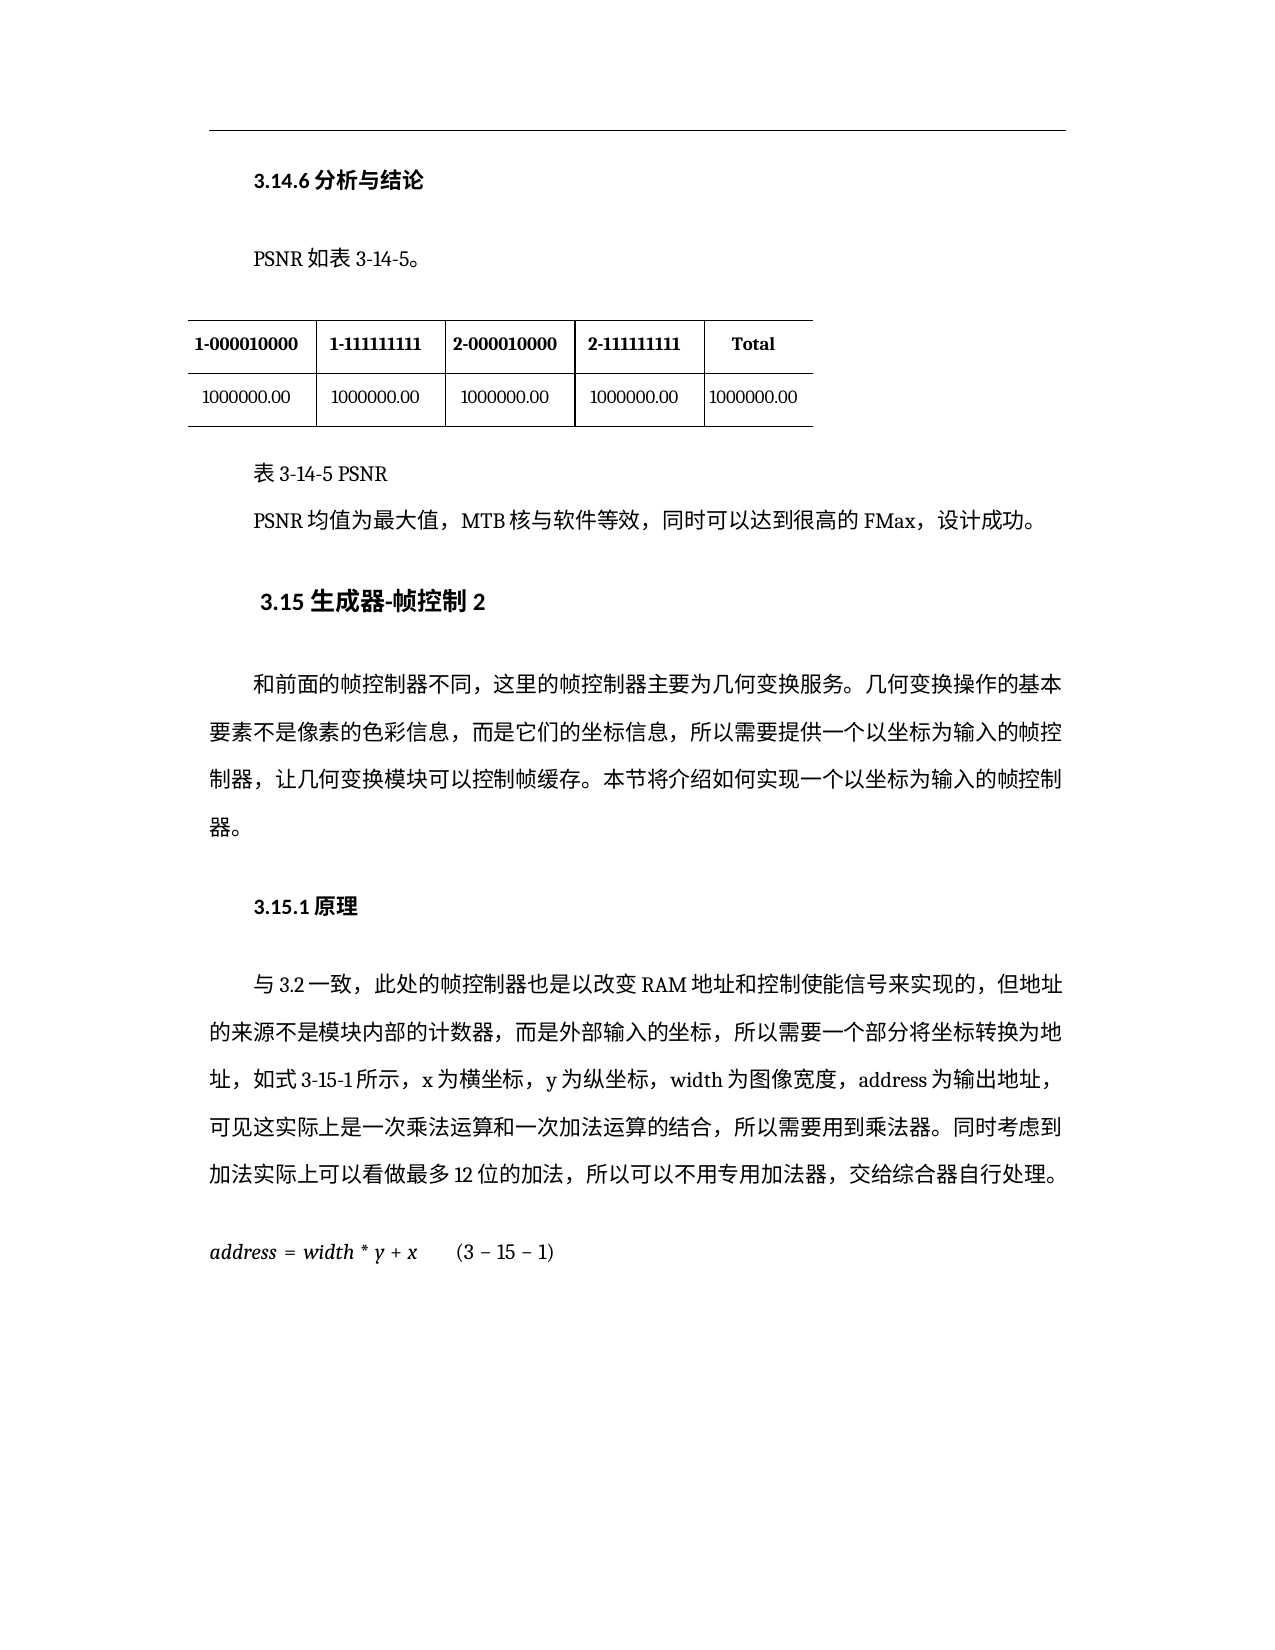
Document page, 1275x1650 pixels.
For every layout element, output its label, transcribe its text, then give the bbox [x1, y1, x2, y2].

text 和前面的帧控制器不同，这里的帧控制器主要为几何变换服务。几何变换操作的基本要素不是像素的色彩信息，而是它们的坐标信息，所以需要提供一个以坐标为输入的帧控制器，让几何变换模块可以控制帧缓存。本节将介绍如何实现一个以坐标为输入的帧控制器。 [209, 667, 1066, 842]
subtitle 3.14.6 分析与结论 [209, 163, 1066, 194]
table_header 2-000010000 [446, 321, 574, 373]
table_cell 1000000.00 [317, 374, 445, 426]
text PSNR均值为最大值，MTB核与软件等效，同时可以达到很高的FMax，设计成功。 [209, 503, 1066, 535]
text PSNR如表3-14-5。 [209, 241, 1066, 273]
text 表3-14-5 PSNR [209, 458, 1066, 488]
table_header 1-000010000 [188, 321, 316, 373]
table_header 1-111111111 [317, 321, 445, 373]
subtitle 3.15 生成器-帧控制2 [209, 582, 1066, 618]
subtitle 3.15.1 原理 [209, 889, 1066, 920]
table_cell 1000000.00 [576, 374, 704, 426]
table_cell 1000000.00 [188, 374, 316, 426]
table_cell 1000000.00 [446, 374, 574, 426]
table_cell 1000000.00 [705, 374, 813, 426]
table_header Total [705, 321, 813, 373]
text 与3.2一致，此处的帧控制器也是以改变RAM地址和控制使能信号来实现的，但地址的来源不是模块内部的计数器，而是外部输入的坐标，所以需要一个部分将坐标转换为地址，如式3-15-1所示，x为横坐标，y为纵坐标，width为图像宽度，address为输出地址，可见这实际上是一次乘法运算和一次加法运算的结合，所以需要用到乘法器。同时考虑到加法实际上可以看做最多12位的加法，所以可以不用专用加法器，交给综合器自行处理。 address = width * y + x (3 − 15 − 1) [209, 967, 1066, 1302]
table_header 2-111111111 [576, 321, 704, 373]
